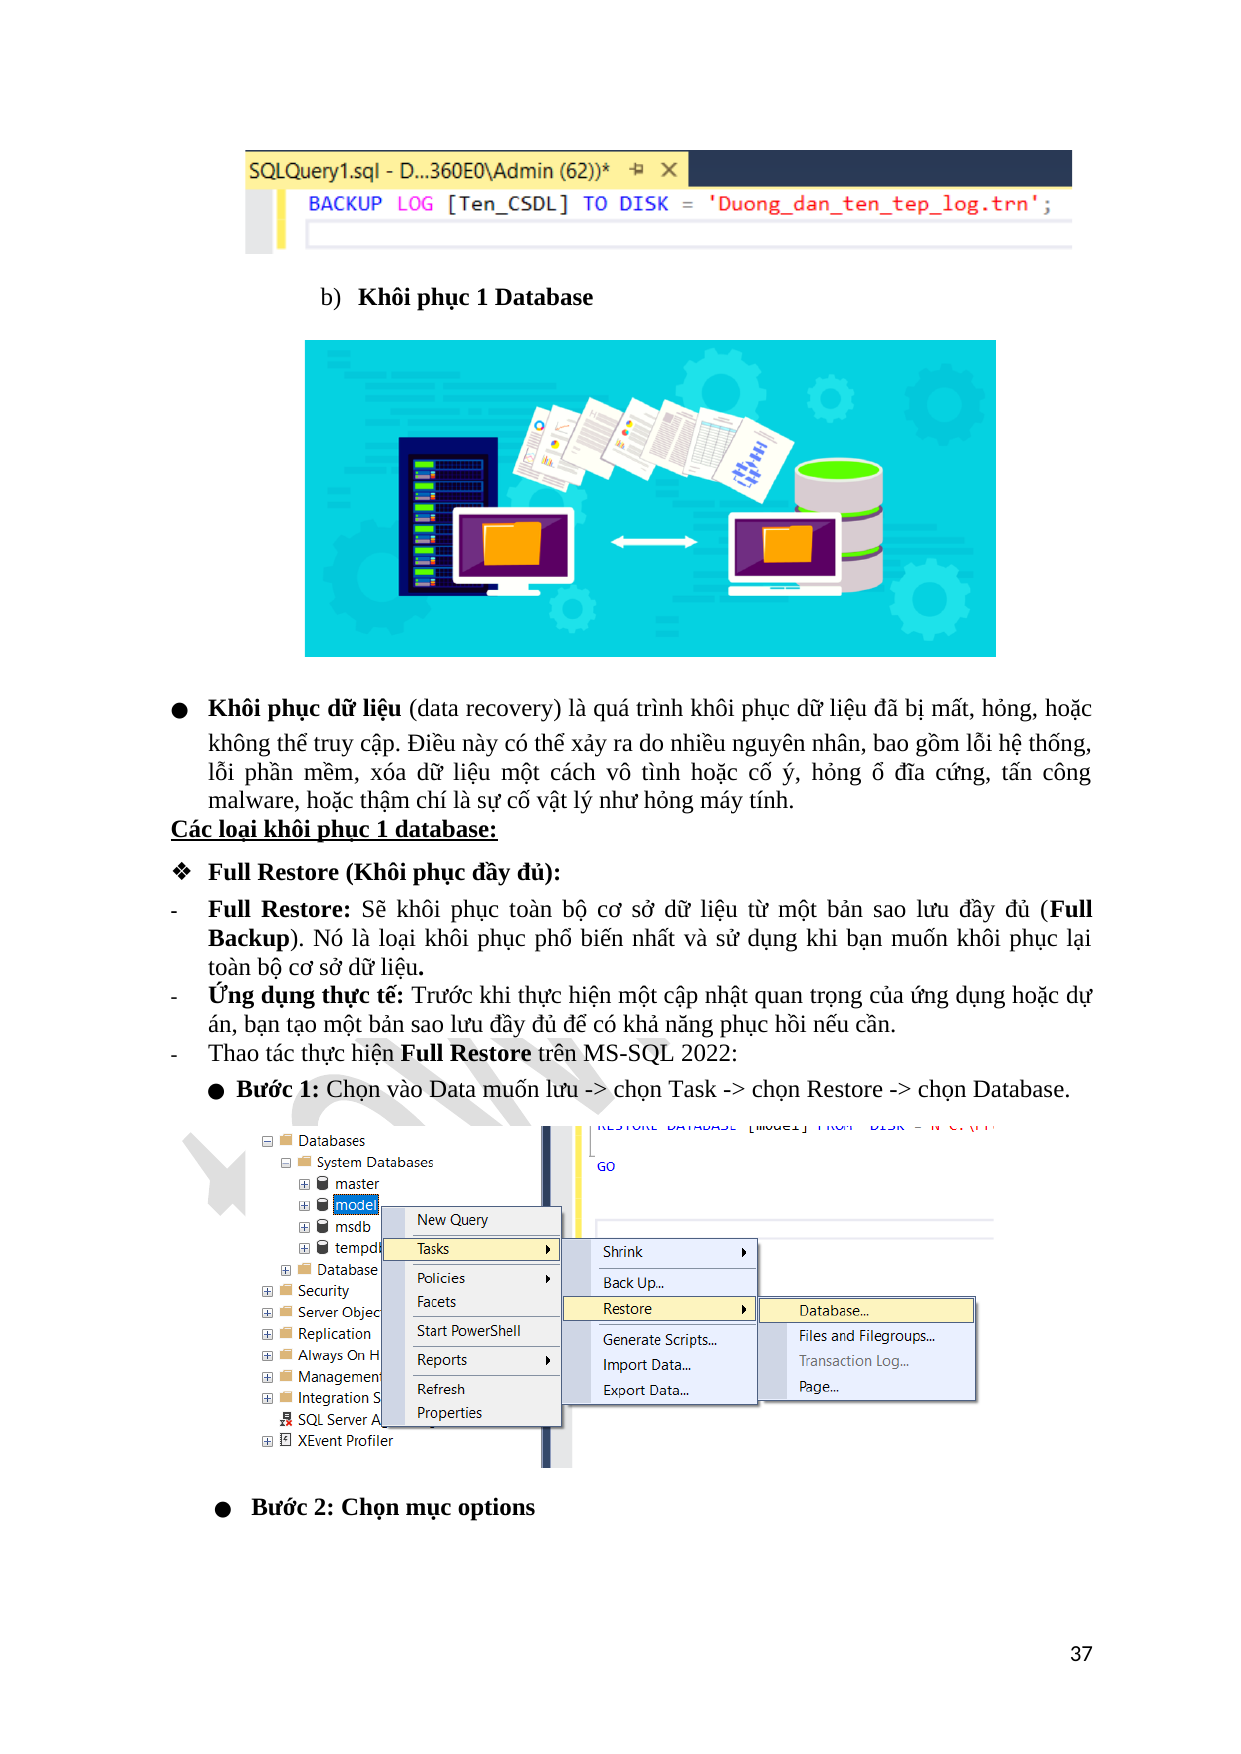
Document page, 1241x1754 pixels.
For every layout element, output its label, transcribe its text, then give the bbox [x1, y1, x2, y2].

text Các loại khôi phục 1 database: [170, 814, 1093, 843]
list Bước 2: Chọn mục options [213, 1484, 1093, 1527]
picture [304, 340, 996, 657]
list Full Restore (Khôi phục đầy đủ): [170, 843, 1093, 894]
picture [245, 150, 1073, 254]
list Bước 1: Chọn vào Data muốn lưu -> chọn Task -> chọn Restore -> chọn Database. [207, 1067, 1093, 1109]
list Khôi phục dữ liệu (data recovery) là quá trình khôi phục dữ liệu đã bị mất, hỏng, hoặc không thể truy cập. Điều này có thể xảy ra do nhiều nguyên nhân, bao gồm lỗi hệ thống, lỗi phần mềm, xóa dữ liệu một cách vô tình hoặc cố ý, hỏng ổ đĩa cứng, tấn công malware, hoặc thậm chí là sự cố vật lý như hỏng máy tính. [170, 685, 1093, 814]
list Full Restore: Sẽ khôi phục toàn bộ cơ sở dữ liệu từ một bản sao lưu đầy đủ (Full Backup). Nó là loại khôi phục phổ biến nhất và sử dụng khi bạn muốn khôi phục lại toàn bộ cơ sở dữ liệu. [170, 894, 1093, 981]
list Khôi phục 1 Database [320, 282, 1093, 311]
list Thao tác thực hiện Full Restore trên MS-SQL 2022: [170, 1038, 1093, 1067]
list Ứng dụng thực tế: Trước khi thực hiện một cập nhật quan trọng của ứng dụng hoặc dự án, bạn tạo một bản sao lưu đầy đủ để có khả năng phục hồi nếu cần. [170, 981, 1093, 1038]
picture [245, 1126, 994, 1468]
